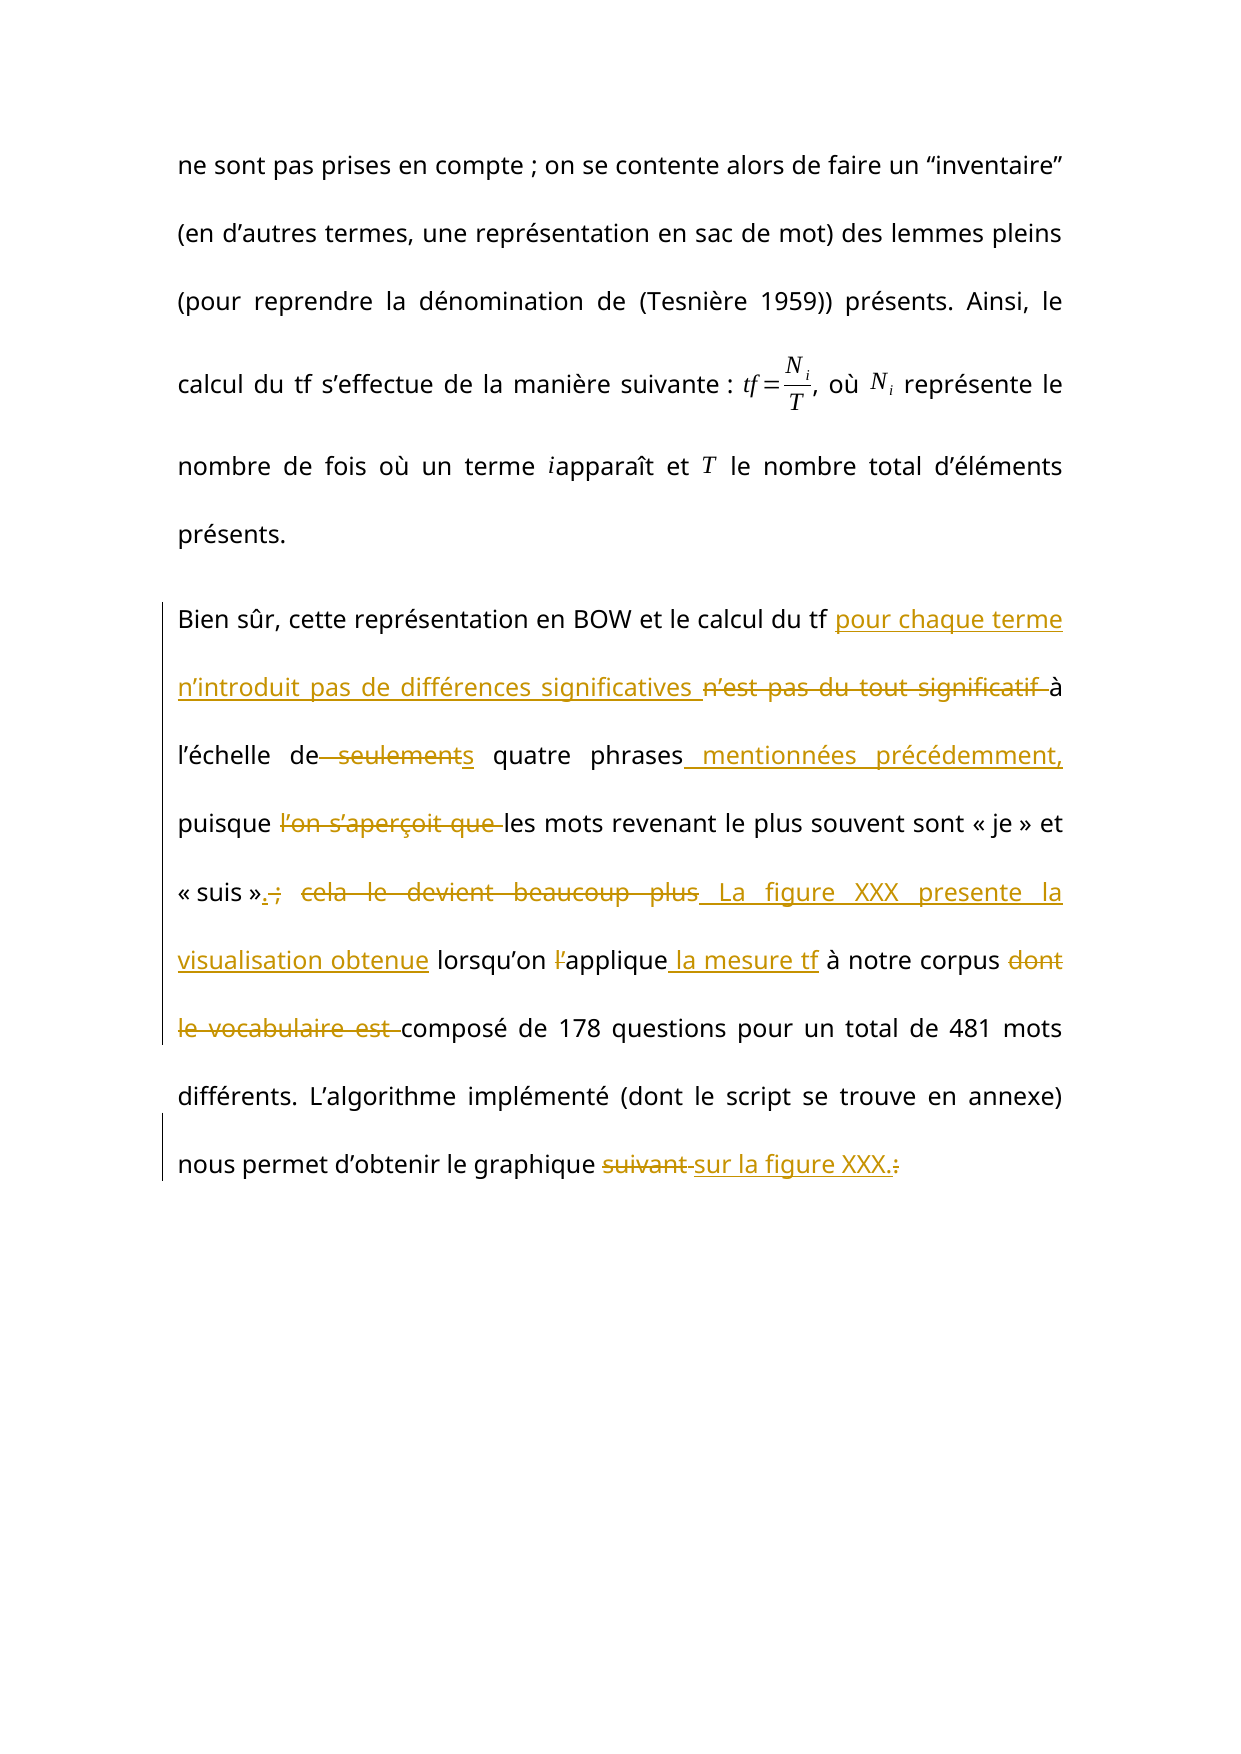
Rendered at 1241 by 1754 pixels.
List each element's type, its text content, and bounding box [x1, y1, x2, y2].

text Bien sûr, cette représentation en BOW et le calcul du tf à l’échelle de quatre phrases puisque les mots revenant le plus souvent sont « je » et « suis » lorsqu’on applique à notre corpus composé de 178 questions pour un total de 481 mots différents. L’algorithme implémenté (dont le script se trouve en annexe) nous permet d’obtenir le graphique [177, 602, 1063, 1181]
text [177, 148, 1063, 551]
